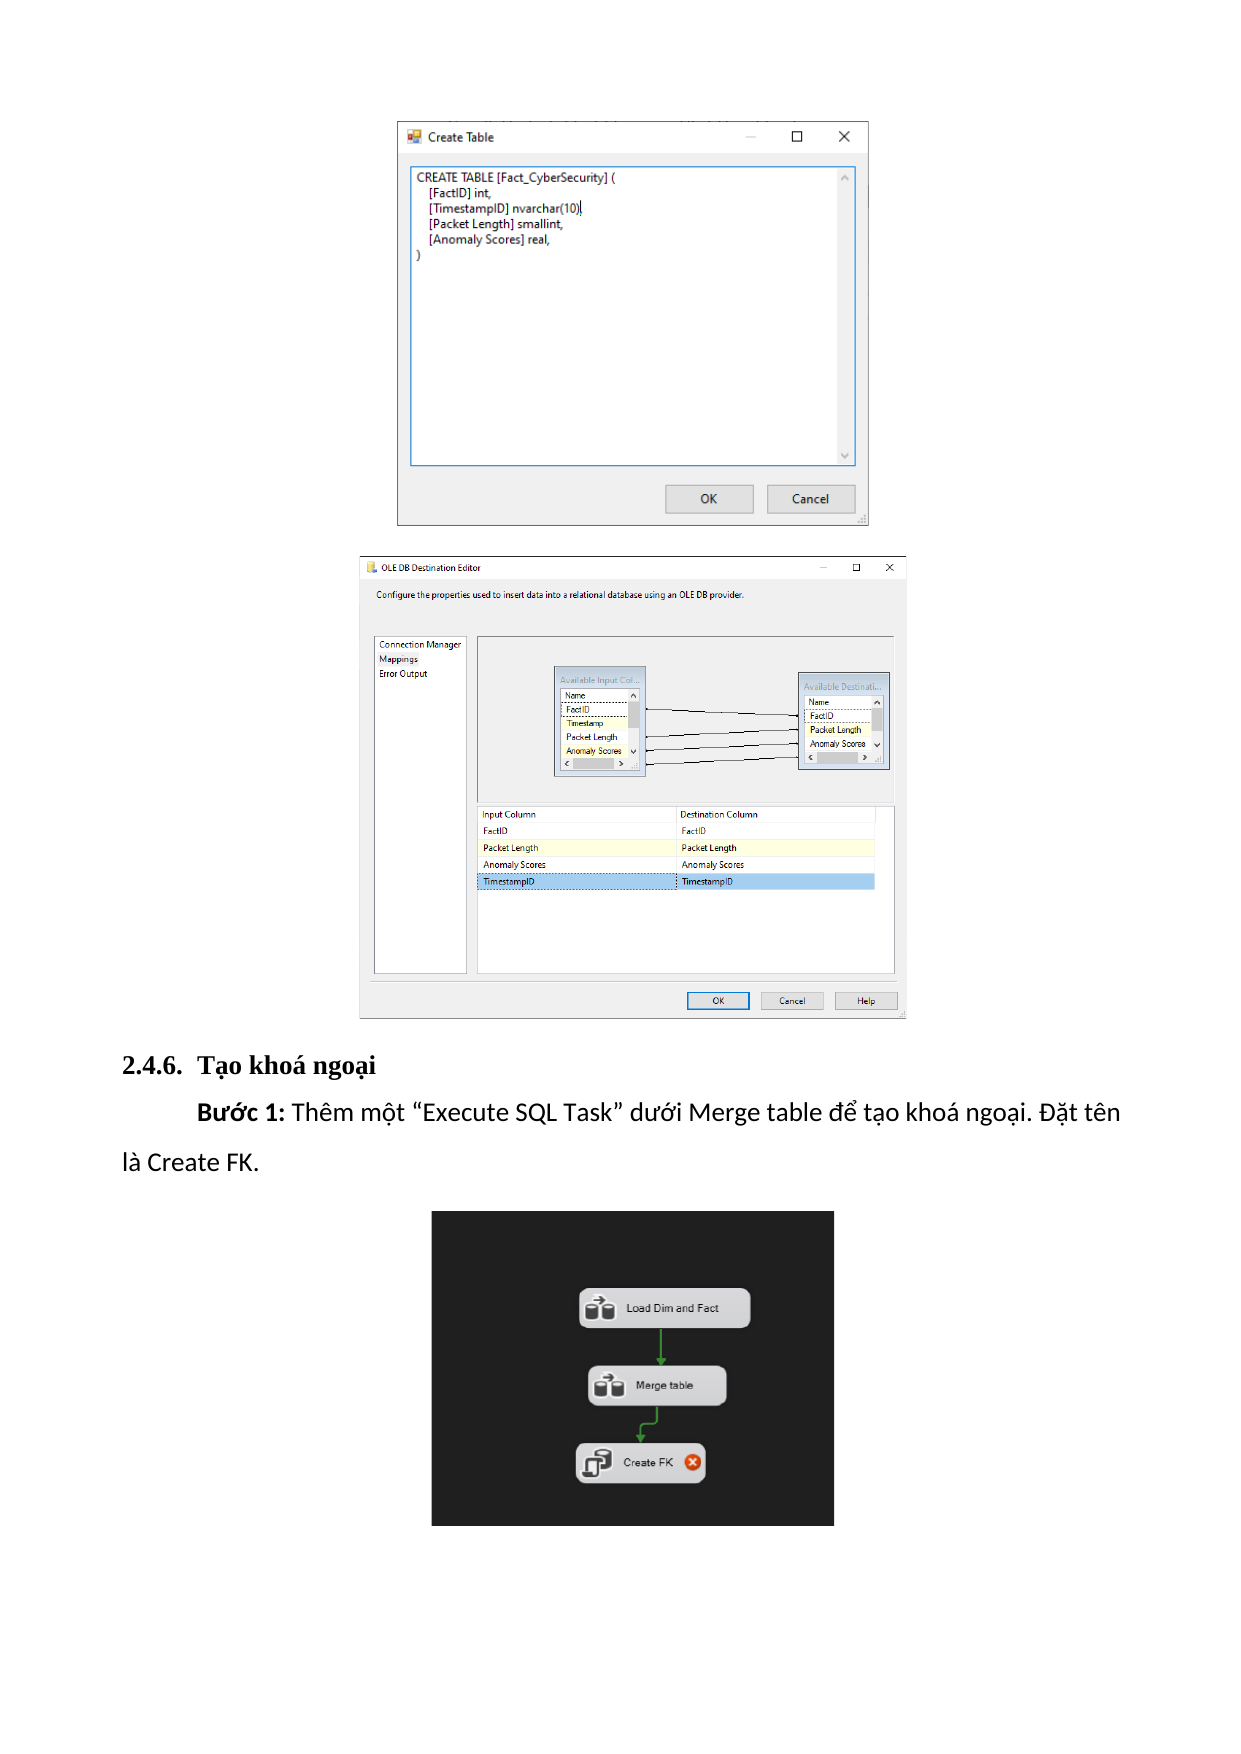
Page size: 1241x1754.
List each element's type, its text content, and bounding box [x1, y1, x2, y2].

subtitle Tạo khoá ngoại [122, 1049, 1144, 1080]
picture [359, 556, 907, 1019]
picture [397, 121, 869, 526]
text Bước 1: Thêm một “Execute SQL Task” dưới Merge table để tạo khoá ngoại. Đặt tên là Create FK. [122, 1095, 1144, 1178]
picture [431, 1211, 835, 1526]
